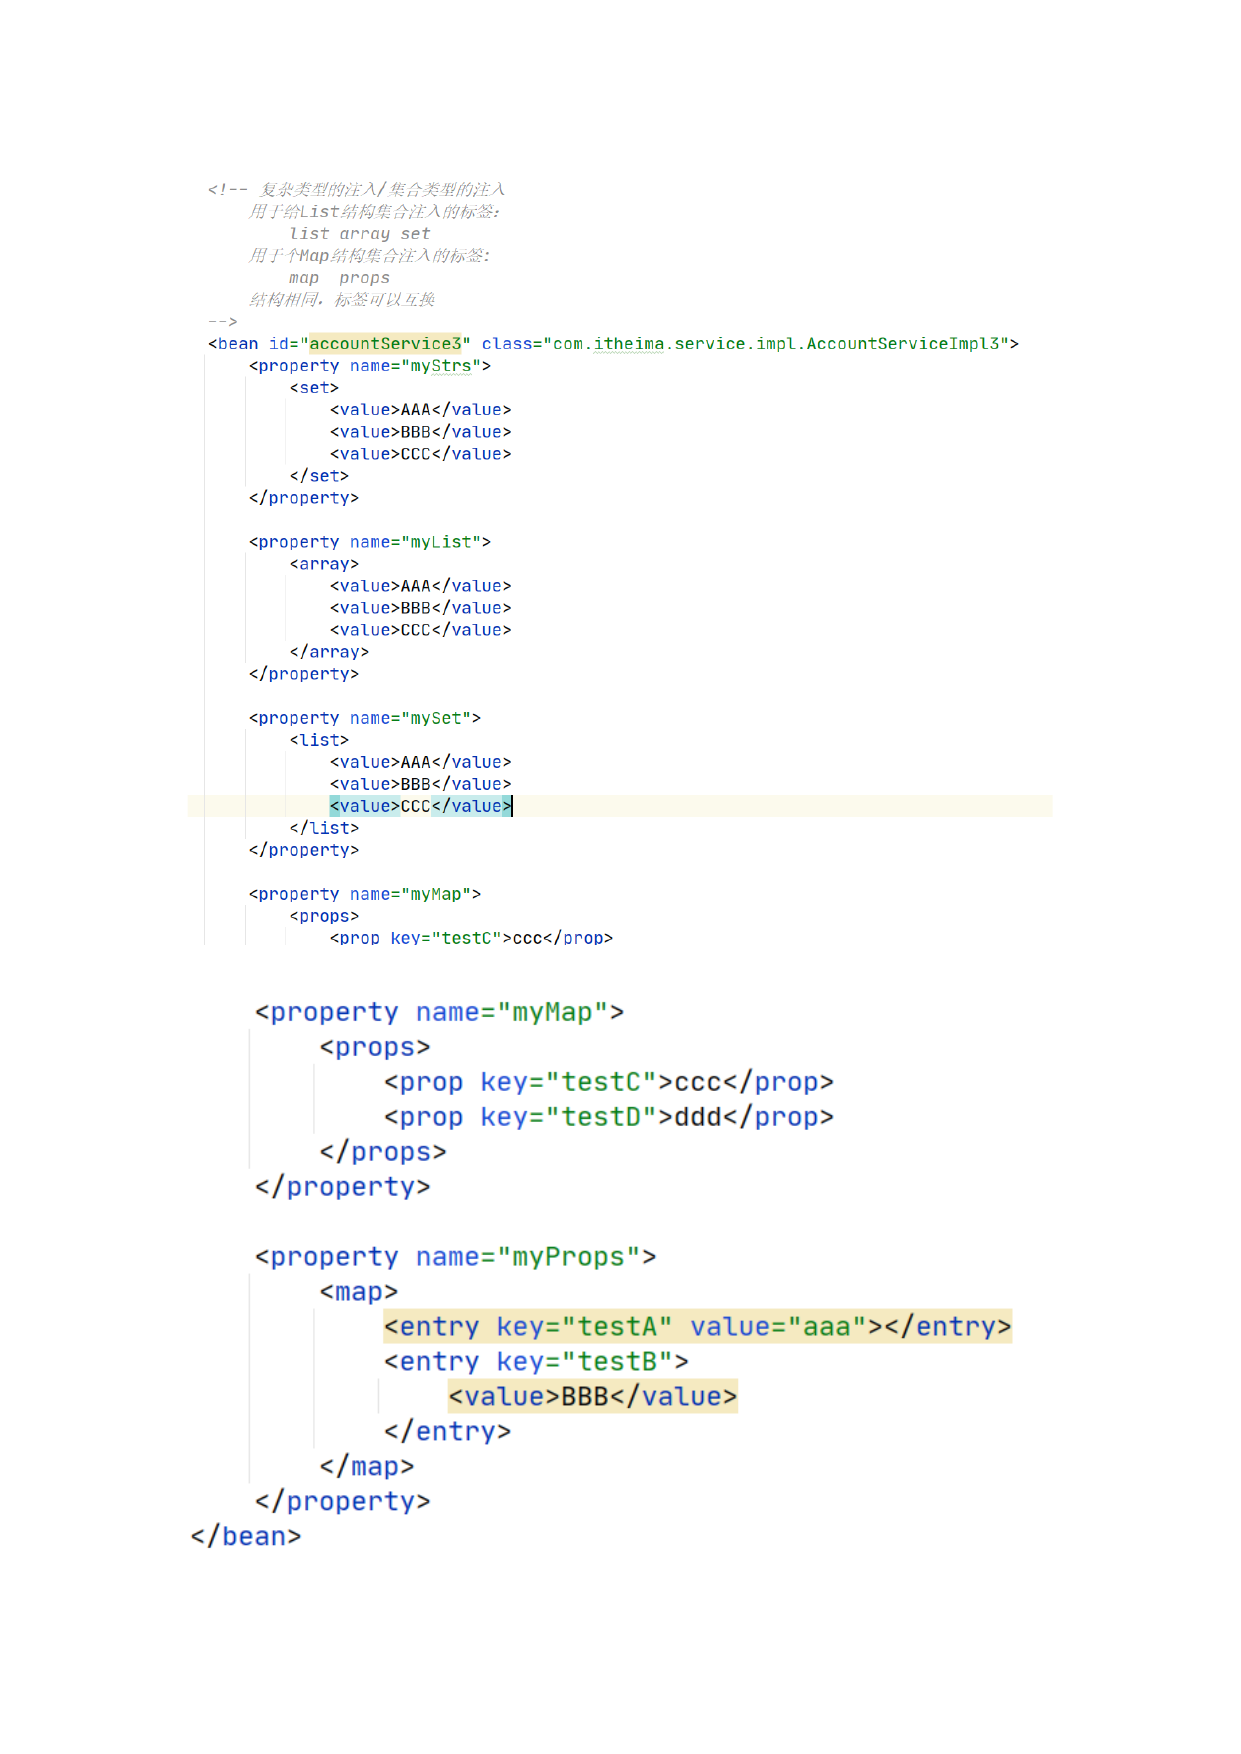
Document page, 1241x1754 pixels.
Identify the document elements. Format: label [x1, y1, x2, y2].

picture [187, 974, 1053, 1579]
picture [187, 162, 1053, 945]
